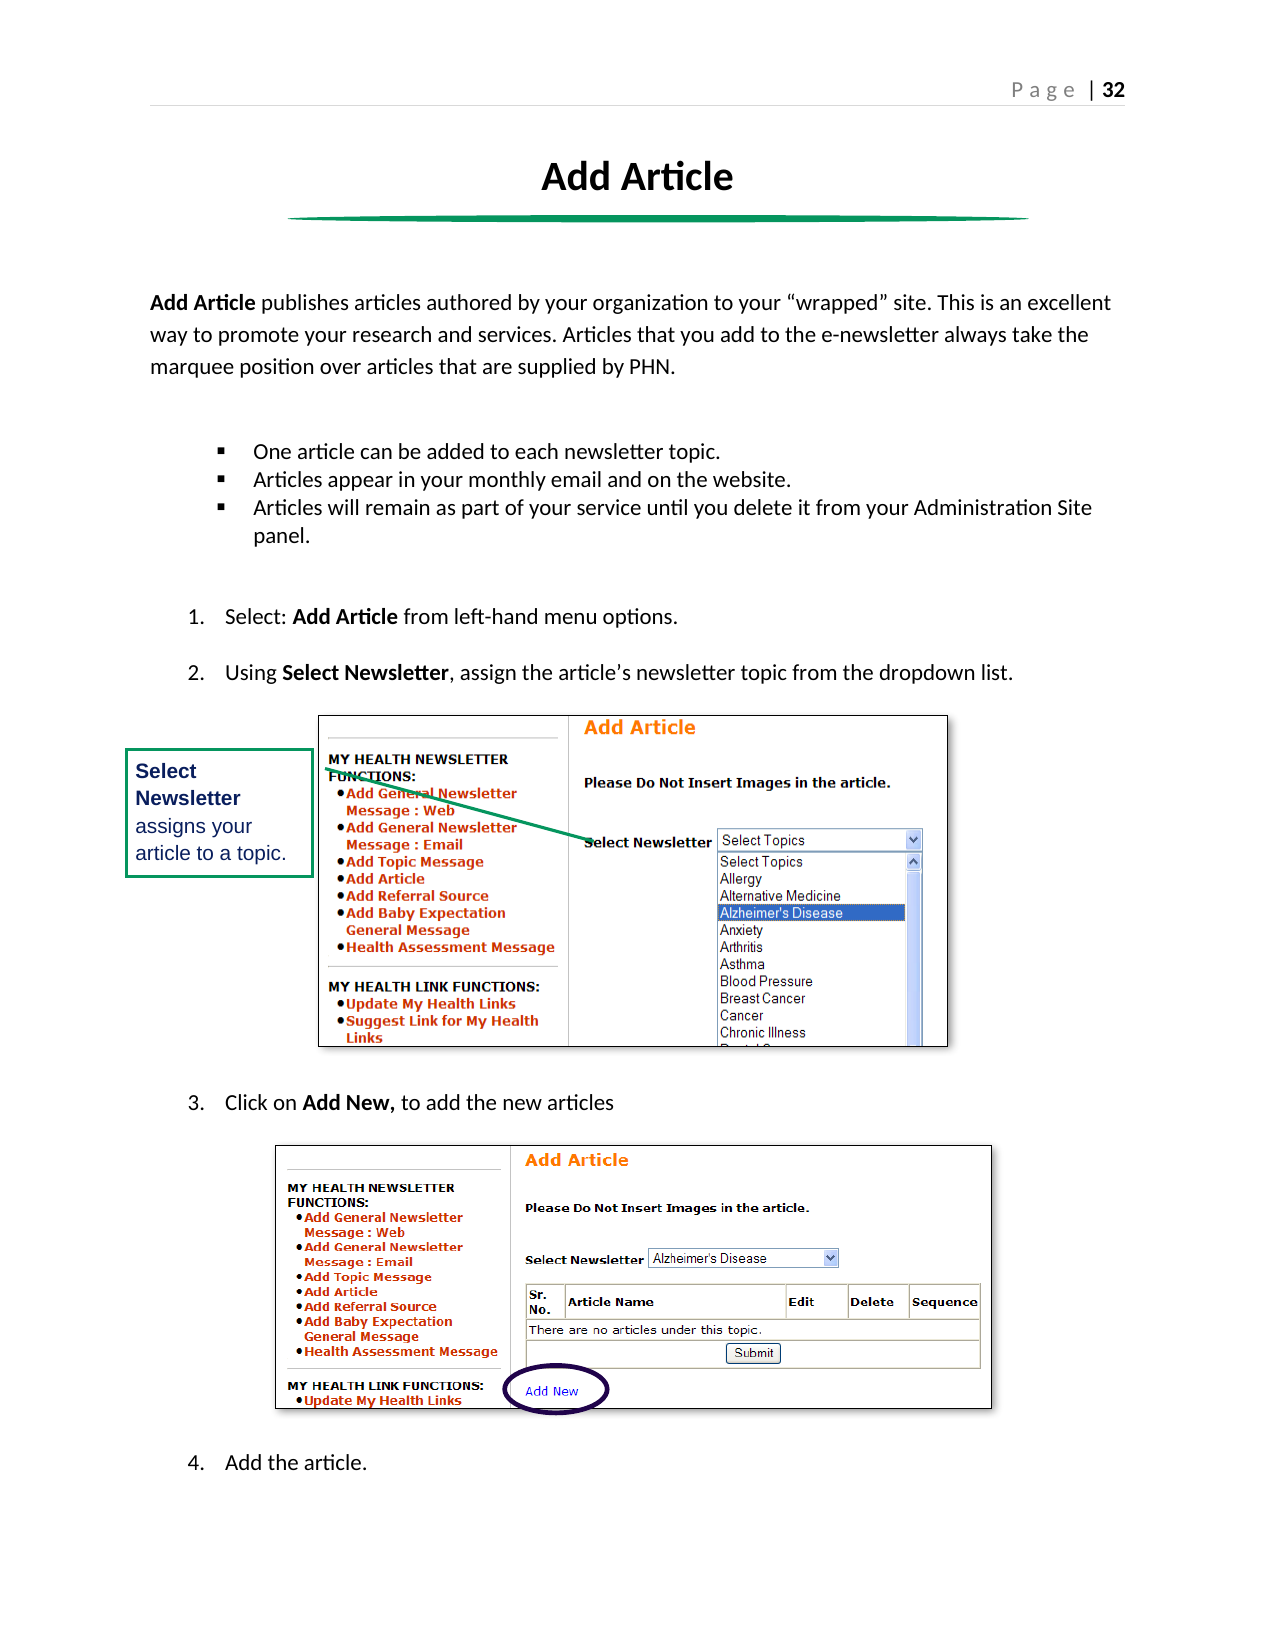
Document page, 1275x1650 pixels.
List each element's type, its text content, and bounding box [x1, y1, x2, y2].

picture [508, 1368, 604, 1408]
text Add Article publishes articles authored by your organization to your “wrapped” site. This is an excellent way to promote your research and services. Articles that you add to the e-newsletter always take the marquee position over articles that are supplied by PHN. [150, 288, 1125, 412]
list Using Select Newsletter, assign the article’s newsletter topic from the dropdown list. [187, 658, 1125, 686]
picture [319, 716, 947, 1046]
picture [276, 1146, 991, 1408]
subtitle Add Article [150, 150, 1125, 259]
list Add the article. [187, 1448, 1125, 1476]
list One article can be added to each newsletter topic. [216, 437, 1125, 465]
list Click on Add New, to add the new articles [187, 1088, 1125, 1116]
list Select: Add Article from left-hand menu options. [187, 602, 1125, 658]
list Articles appear in your monthly email and on the website. [216, 465, 1125, 493]
list Articles will remain as part of your service until you delete it from your Administration Site panel. [216, 493, 1125, 549]
